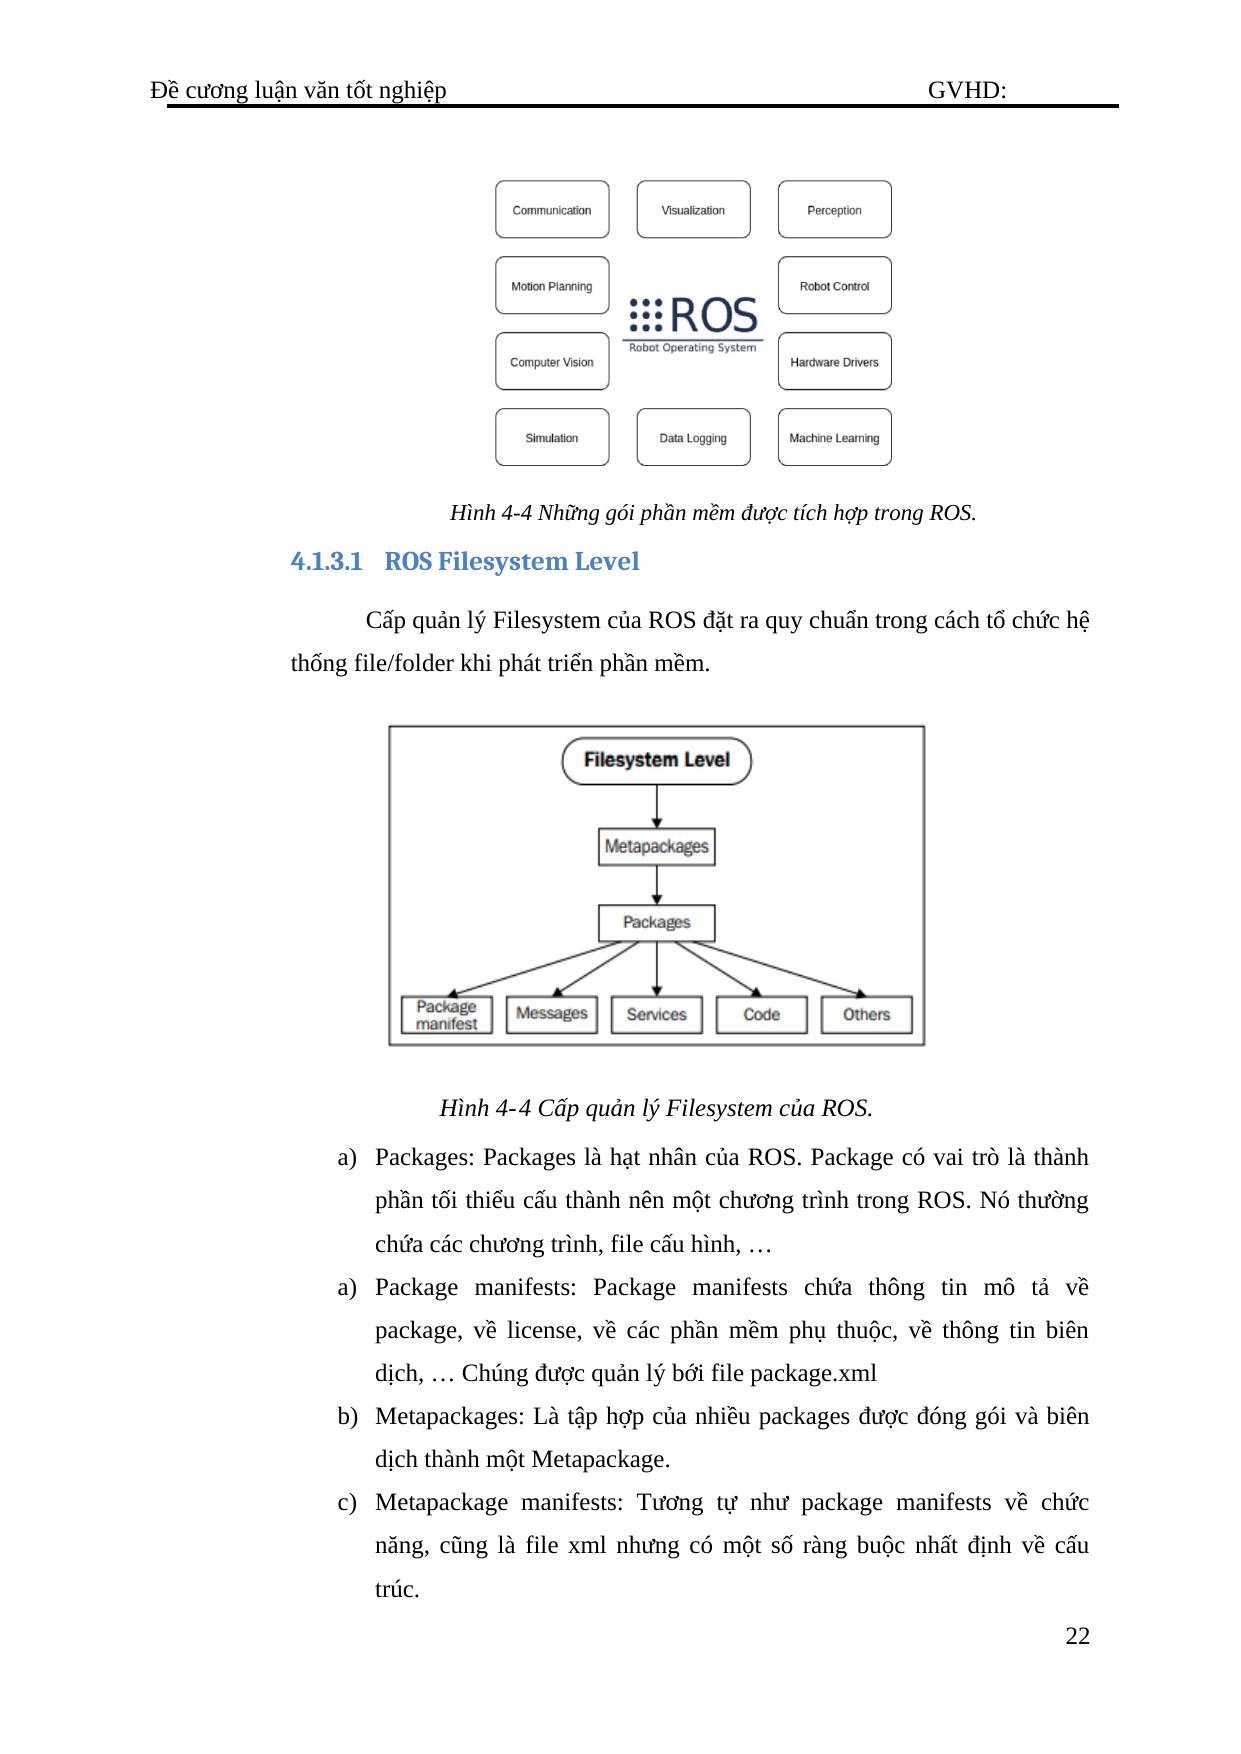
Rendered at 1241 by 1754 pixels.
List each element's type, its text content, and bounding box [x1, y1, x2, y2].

list Package manifests: Package manifests chứa thông tin mô tả về package, về license, về các phần mềm phụ thuộc, về thông tin biên dịch, … Chúng được quản lý bới file package.xml [337, 1272, 1090, 1387]
list Packages: Packages là hạt nhân của ROS. Package có vai trò là thành phần tối thiểu cấu thành nên một chương trình trong ROS. Nó thường chứa các chương trình, file cấu hình, … [337, 1142, 1090, 1257]
subtitle ROS Filesystem Level [291, 546, 1090, 577]
text Cấp quản lý Filesystem của ROS đặt ra quy chuẩn trong cách tổ chức hệ thống file/folder khi phát triển phần mềm. [291, 605, 1090, 677]
text Hình 4-4 Cấp quản lý Filesystem của ROS. [150, 1093, 1090, 1122]
picture [373, 712, 943, 1058]
list Metapackages: Là tập hợp của nhiều packages được đóng gói và biên dịch thành một Metapackage. [337, 1401, 1090, 1473]
picture [424, 150, 966, 479]
list Metapackage manifests: Tương tự như package manifests về chức năng, cũng là file xml nhưng có một số ràng buộc nhất định về cấu trúc. [337, 1487, 1090, 1602]
text Hình 4-4 Những gói phần mềm được tích hợp trong ROS. [375, 499, 1090, 525]
